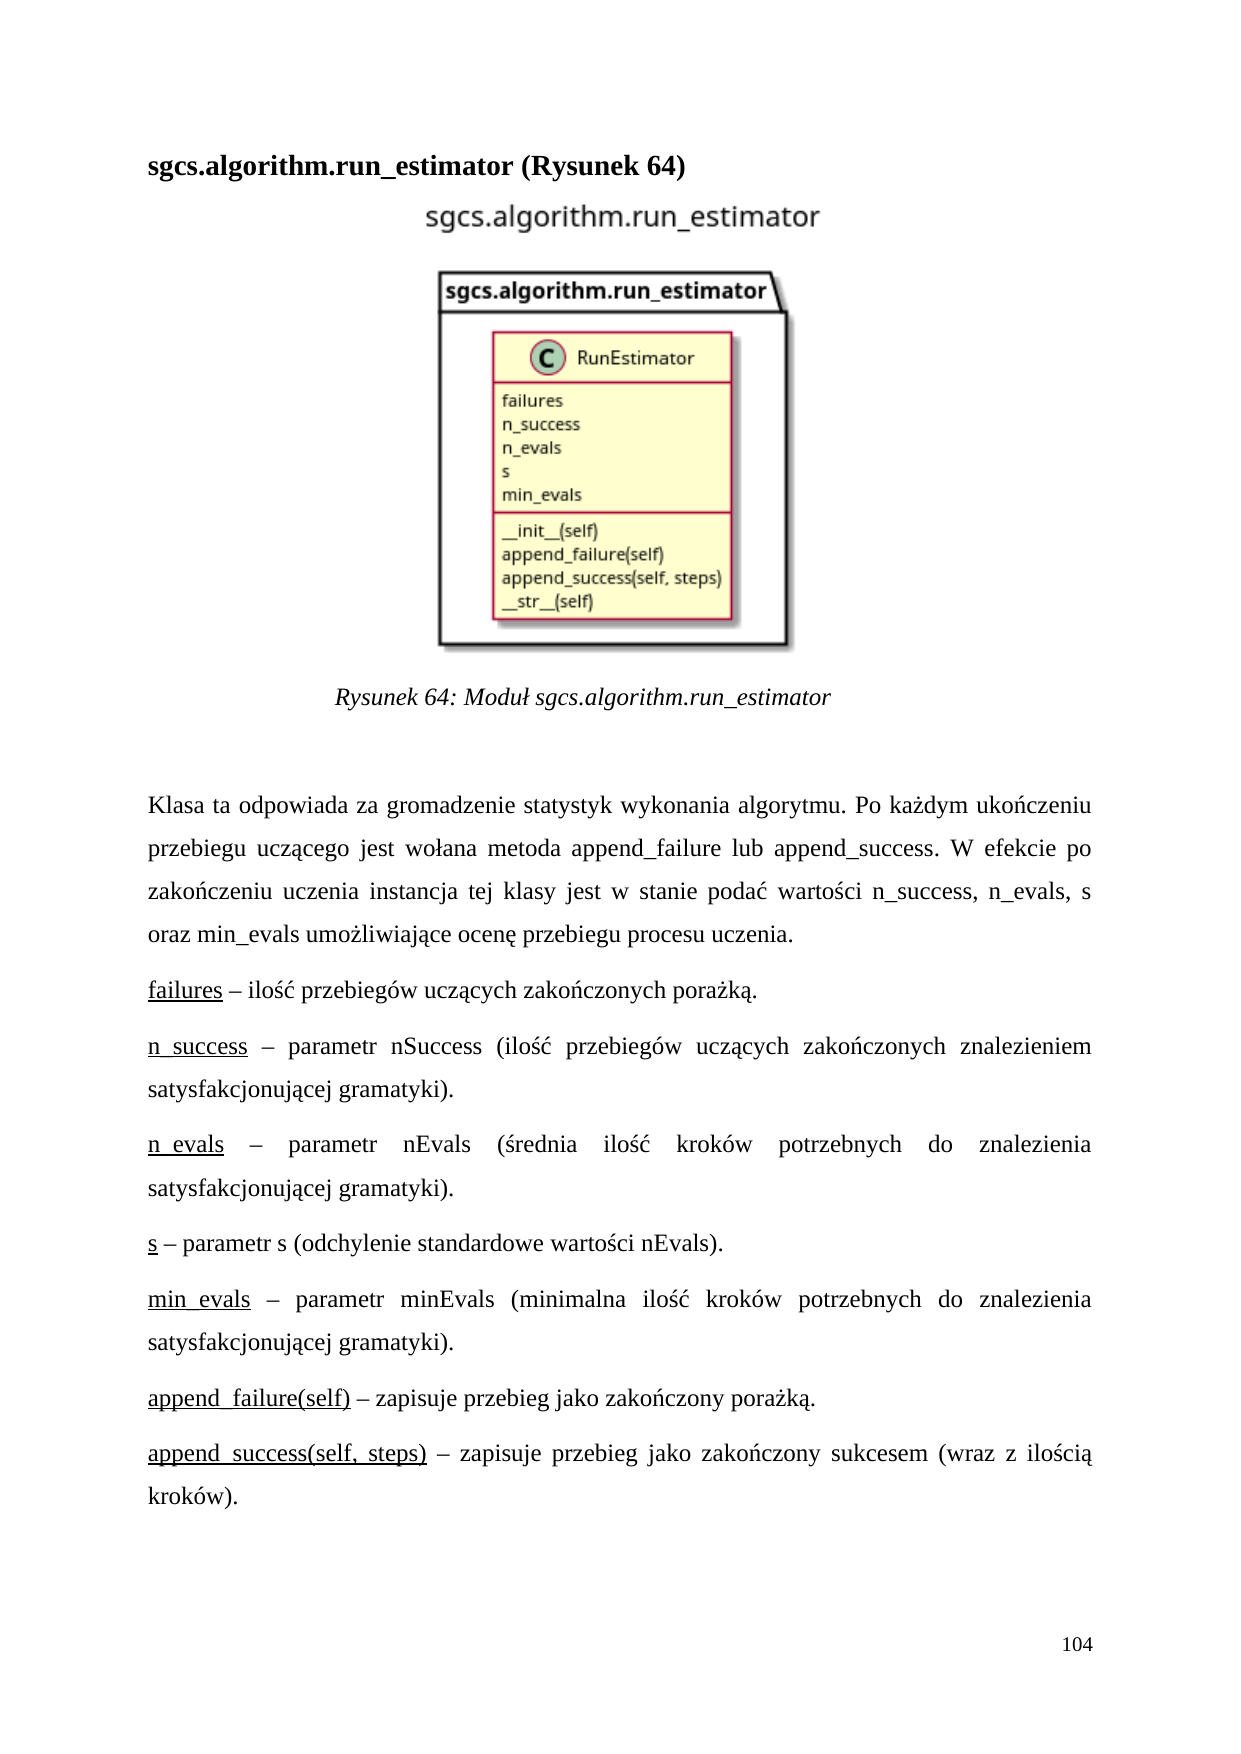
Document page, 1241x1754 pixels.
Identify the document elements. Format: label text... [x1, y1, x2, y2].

text s – parametr s (odchylenie standardowe wartości nEvals). [148, 1228, 1093, 1257]
text failures – ilość przebiegów uczących zakończonych porażką. [148, 975, 1093, 1004]
text append_failure(self) – zapisuje przebieg jako zakończony porażką. [148, 1383, 1093, 1411]
text n_success – parametr nSuccess (ilość przebiegów uczących zakończonych znalezieniem satysfakcjonującej gramatyki). [148, 1031, 1093, 1103]
text Klasa ta odpowiada za gromadzenie statystyk wykonania algorytmu. Po każdym ukończeniu przebiegu uczącego jest wołana metoda append_failure lub append_success. W efekcie po zakończeniu uczenia instancja tej klasy jest w stanie podać wartości n_success, n_evals, s oraz min_evals umożliwiające ocenę przebiegu procesu uczenia. [148, 790, 1093, 948]
text min_evals – parametr minEvals (minimalna ilość kroków potrzebnych do znalezienia satysfakcjonującej gramatyki). [148, 1284, 1093, 1356]
text sgcs.algorithm.run_estimator (Rysunek 64) [148, 148, 1093, 181]
picture [405, 197, 835, 661]
text n_evals – parametr nEvals (średnia ilość kroków potrzebnych do znalezienia satysfakcjonującej gramatyki). [148, 1129, 1093, 1201]
text append_success(self, steps) – zapisuje przebieg jako zakończony sukcesem (wraz z ilością kroków). [148, 1438, 1093, 1510]
